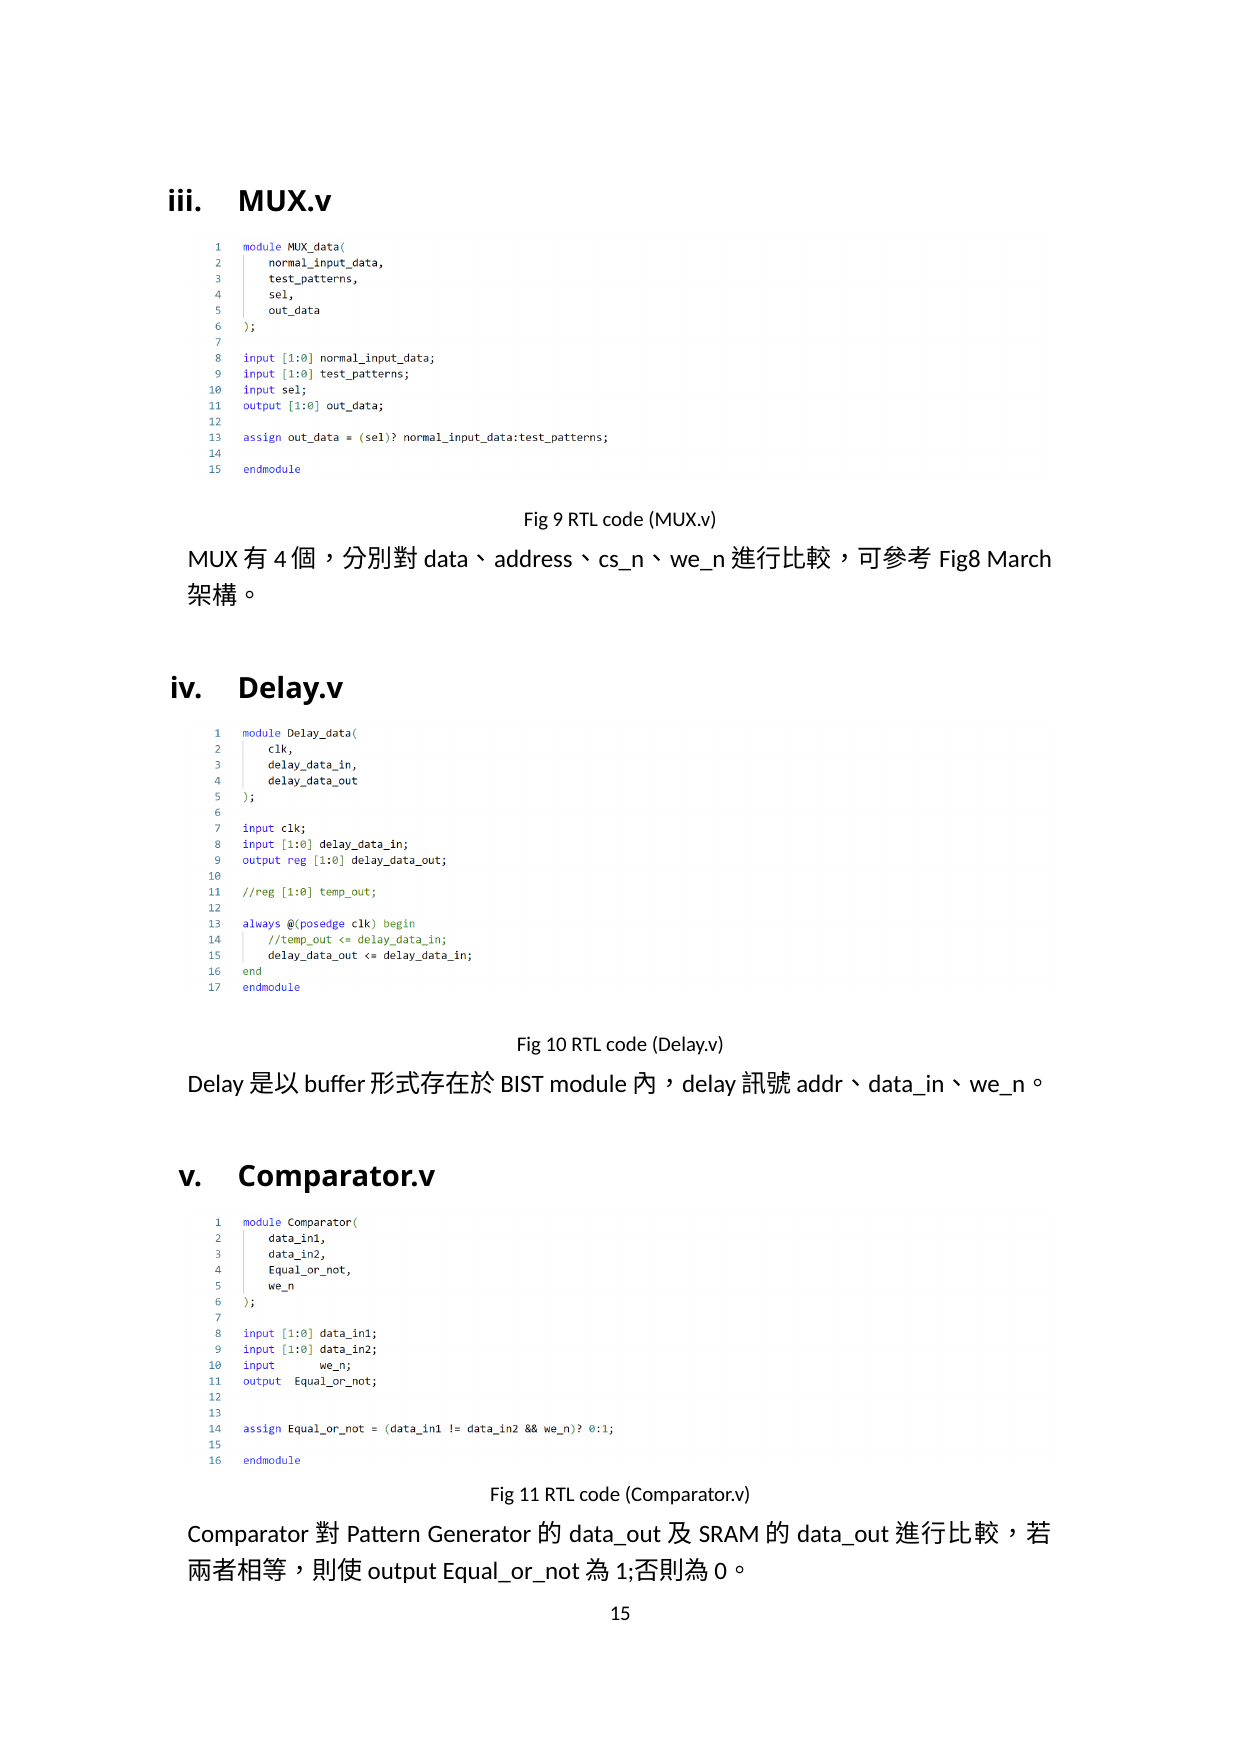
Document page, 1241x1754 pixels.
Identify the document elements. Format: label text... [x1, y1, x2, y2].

subtitle MUX.v [187, 162, 1053, 237]
text Fig 10 RTL code (Delay.v) [187, 1025, 1053, 1062]
picture [187, 237, 1053, 476]
text Delay是以buffer形式存在於BIST module內，delay訊號addr、data_in、we_n。 [187, 1062, 1053, 1100]
text Fig 9 RTL code (MUX.v) [187, 500, 1053, 537]
text Comparator對Pattern Generator的data_out及SRAM的data_out進行比較，若兩者相等，則使output Equal_or_not為1;否則為0。 [187, 1512, 1053, 1587]
subtitle Delay.v [187, 650, 1053, 725]
text Fig 11 RTL code (Comparator.v) [187, 1475, 1053, 1512]
picture [187, 725, 1053, 994]
picture [187, 1212, 1053, 1466]
text MUX有4個，分別對data、address、cs_n、we_n進行比較，可參考Fig8 March架構。 [187, 537, 1053, 612]
subtitle Comparator.v [187, 1137, 1053, 1212]
